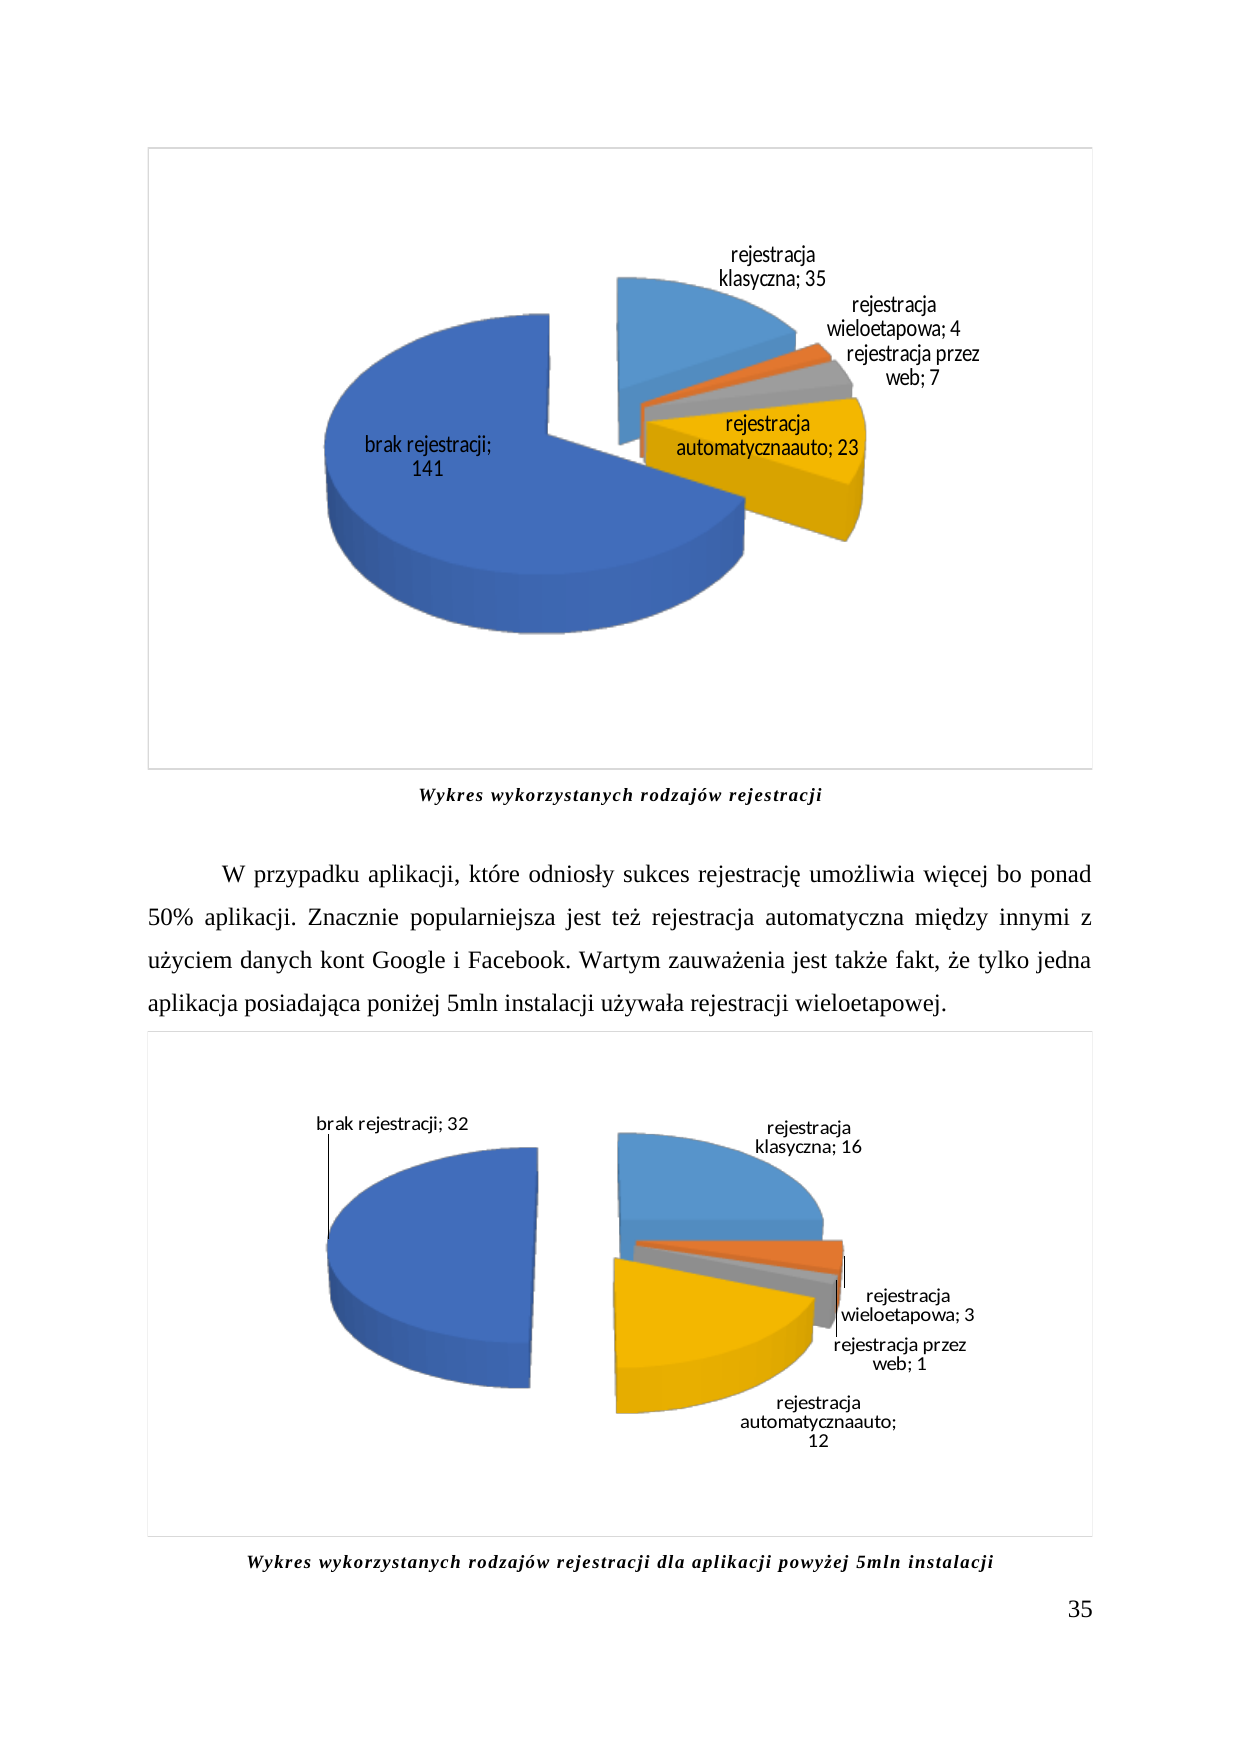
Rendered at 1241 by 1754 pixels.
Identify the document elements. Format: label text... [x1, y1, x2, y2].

text W przypadku aplikacji, które odniosły sukces rejestrację umożliwia więcej bo ponad 50% aplikacji. Znacznie popularniejsza jest też rejestracja automatyczna między innymi z użyciem danych kont Google i Facebook. Wartym zauważenia jest także fakt, że tylko jedna aplikacja posiadająca poniżej 5mln instalacji używała rejestracji wieloetapowej. [148, 859, 1092, 1017]
subtitle Wykres wykorzystanych rodzajów rejestracji [148, 783, 1092, 805]
subtitle Wykres wykorzystanych rodzajów rejestracji dla aplikacji powyżej 5mln instalacji [148, 1551, 1092, 1573]
